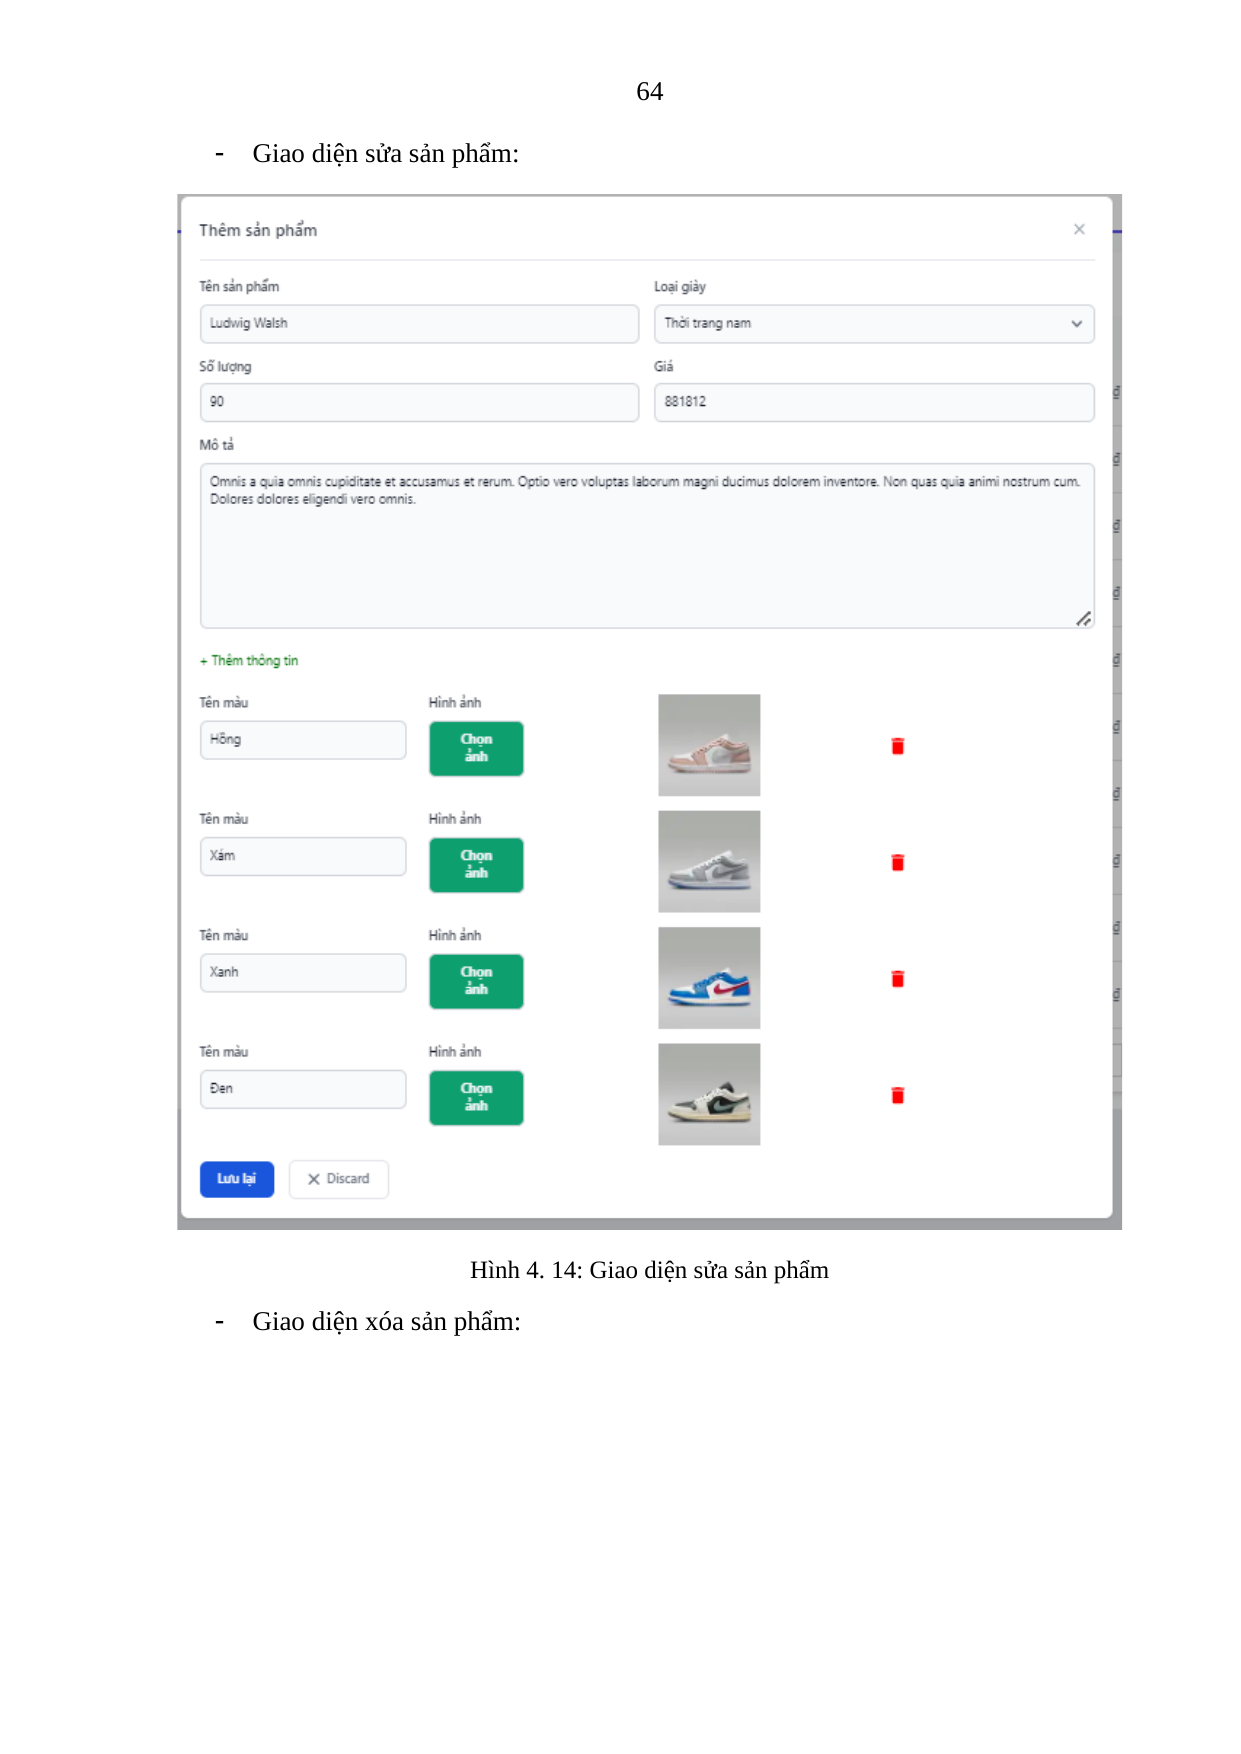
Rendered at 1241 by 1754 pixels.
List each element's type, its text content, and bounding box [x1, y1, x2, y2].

list Giao diện sửa sản phẩm: [215, 137, 1122, 168]
picture [177, 194, 1123, 1230]
list Giao diện xóa sản phẩm: [215, 1305, 1122, 1336]
text Hình 4. 14: Giao diện sửa sản phẩm [177, 1256, 1122, 1284]
